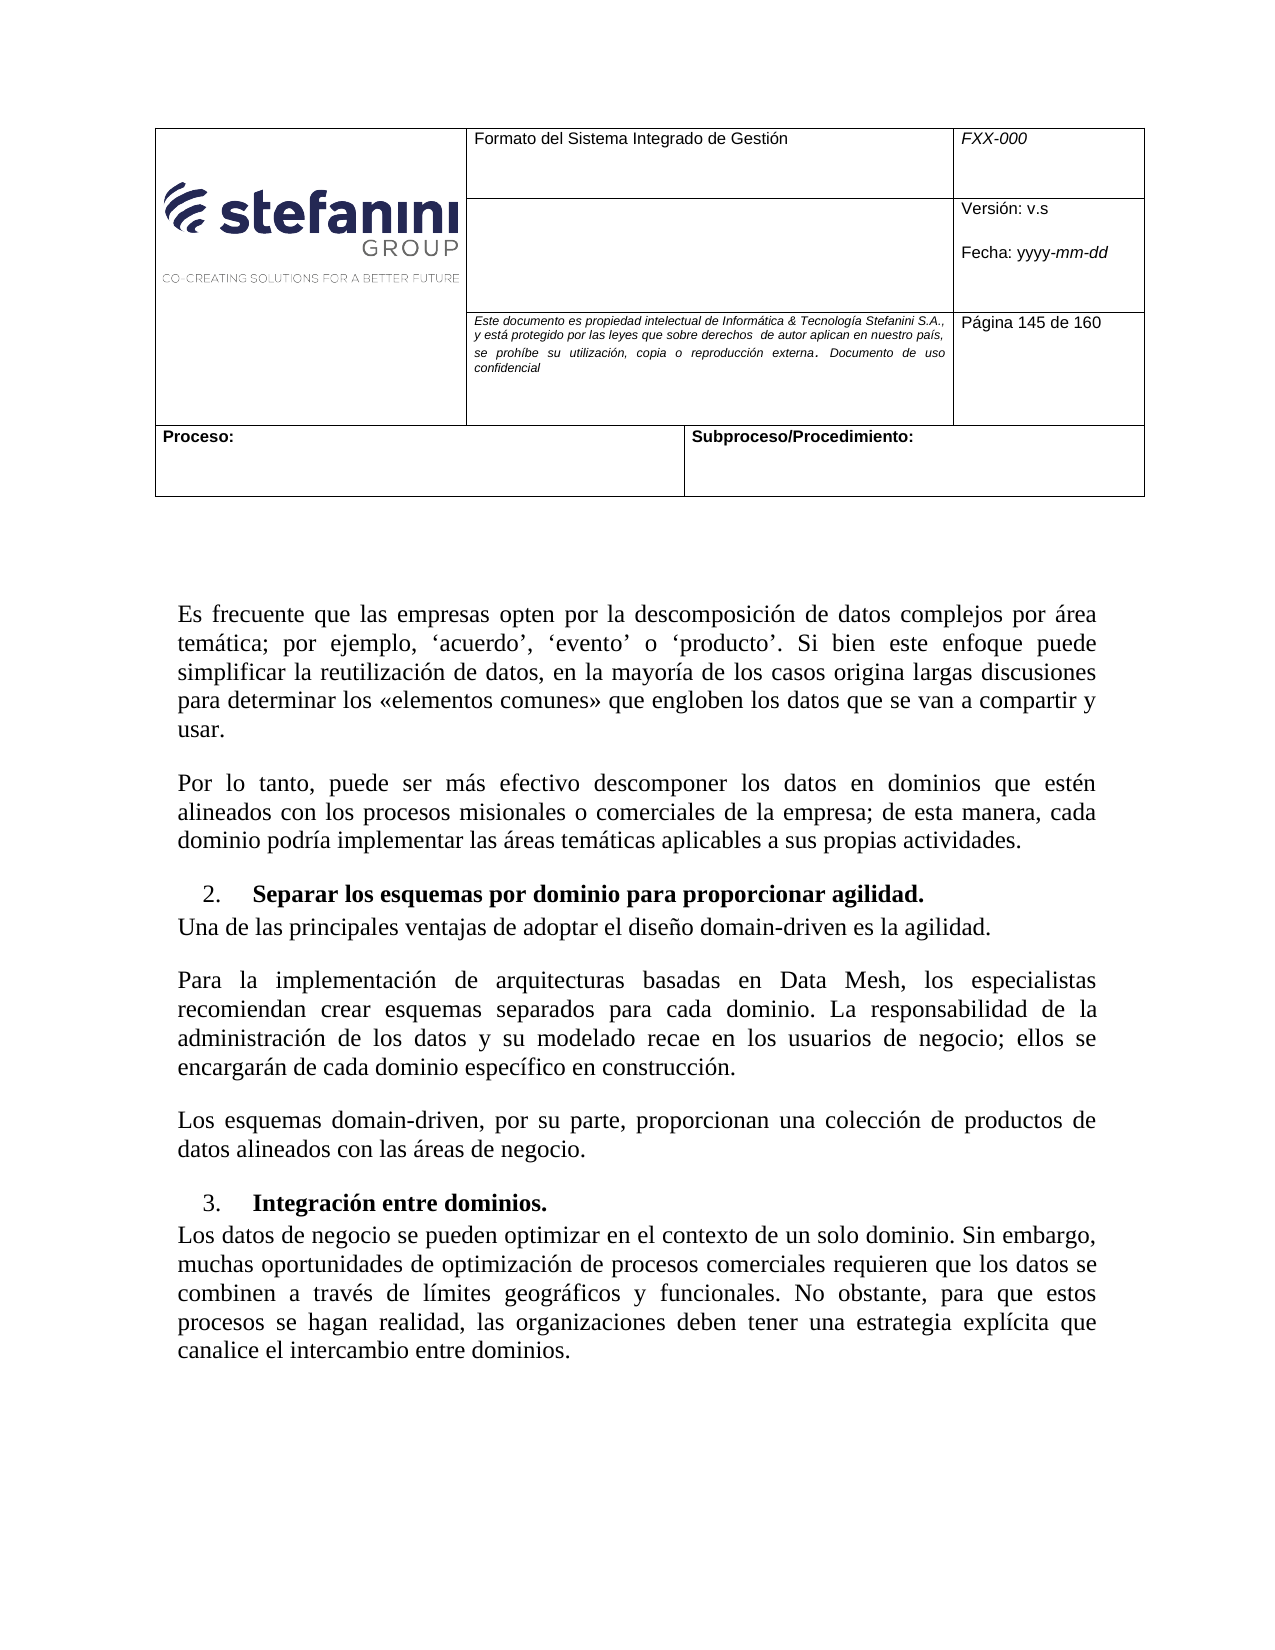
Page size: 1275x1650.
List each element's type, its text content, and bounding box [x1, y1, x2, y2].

text Por lo tanto, puede ser más efectivo descomponer los datos en dominios que estén alineados con los procesos misionales o comerciales de la empresa; de esta manera, cada dominio podría implementar las áreas temáticas aplicables a sus propias actividades. [177, 768, 1098, 854]
picture [162, 182, 460, 286]
text Para la implementación de arquitecturas basadas en Data Mesh, los especialistas recomiendan crear esquemas separados para cada dominio. La responsabilidad de la administración de los datos y su modelado recae en los usuarios de negocio; ellos se encargarán de cada dominio específico en construcción. [177, 966, 1098, 1081]
list Separar los esquemas por dominio para proporcionar agilidad. [202, 879, 1098, 908]
text Los datos de negocio se pueden optimizar en el contexto de un solo dominio. Sin embargo, muchas oportunidades de optimización de procesos comerciales requieren que los datos se combinen a través de límites geográficos y funcionales. No obstante, para que estos procesos se hagan realidad, las organizaciones deben tener una estrategia explícita que canalice el intercambio entre dominios. [177, 1221, 1098, 1364]
text Una de las principales ventajas de adoptar el diseño domain-driven es la agilidad. [177, 912, 1098, 941]
list Integración entre dominios. [202, 1188, 1098, 1217]
text Los esquemas domain-driven, por su parte, proporcionan una colección de productos de datos alineados con las áreas de negocio. [177, 1106, 1098, 1163]
text Es frecuente que las empresas opten por la descomposición de datos complejos por área temática; por ejemplo, ‘acuerdo’, ‘evento’ o ‘producto’. Si bien este enfoque puede simplificar la reutilización de datos, en la mayoría de los casos origina largas discusiones para determinar los «elementos comunes» que engloben los datos que se van a compartir y usar. [177, 599, 1098, 743]
